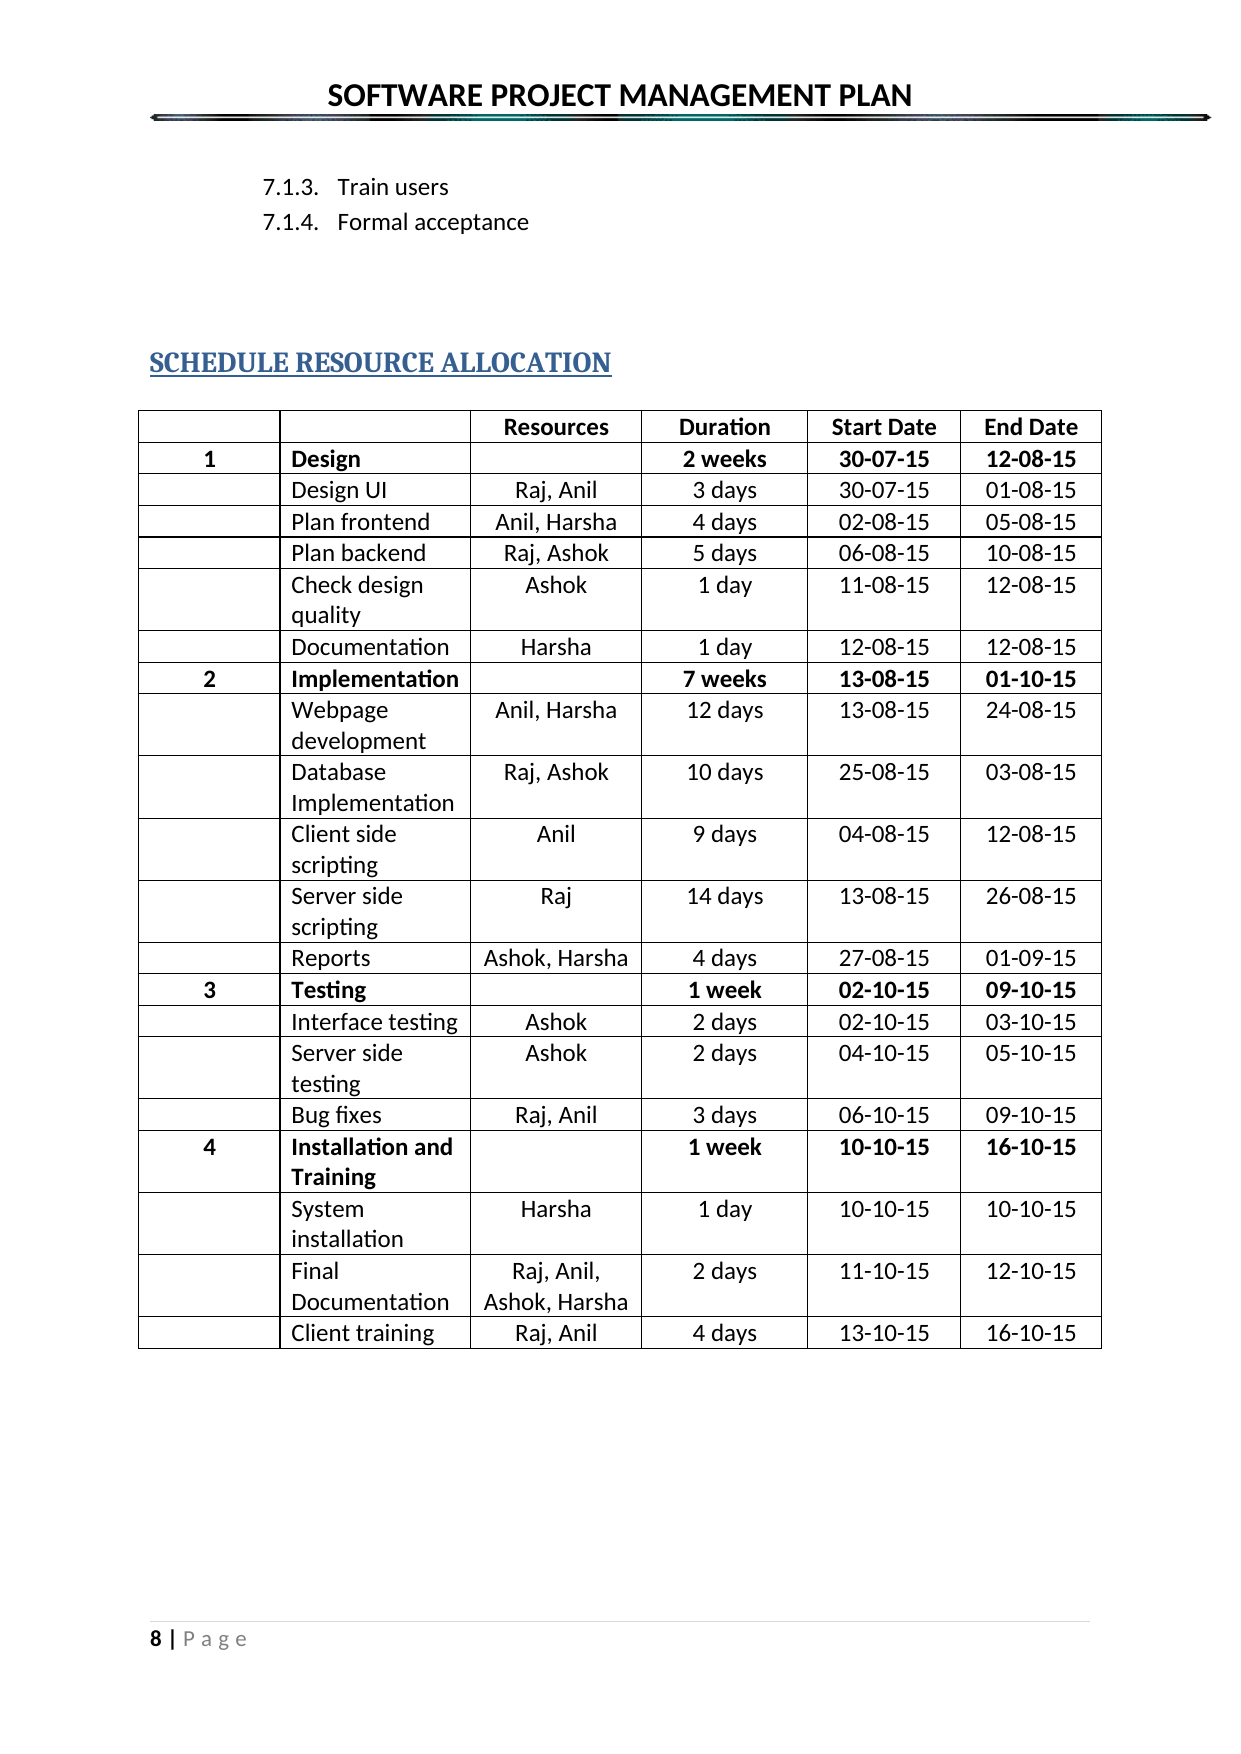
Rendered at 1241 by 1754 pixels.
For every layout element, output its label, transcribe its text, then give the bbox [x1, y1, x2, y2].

table_header End Date [961, 411, 1101, 442]
table_cell 2 [139, 663, 279, 693]
table_cell 3 [139, 974, 279, 1005]
table_cell Harsha [471, 1193, 641, 1254]
table_cell [139, 506, 279, 536]
table_cell 06-08-15 [808, 538, 960, 568]
table_cell Interface testing [281, 1006, 470, 1036]
table_cell 4 days [642, 943, 807, 973]
table_header Resources [471, 411, 641, 442]
table_cell Server side testing [281, 1037, 470, 1098]
table_cell [139, 756, 279, 817]
table_cell 1 week [642, 974, 807, 1005]
table_cell Plan backend [281, 538, 470, 568]
table_cell [139, 631, 279, 662]
table_header Duration [642, 411, 807, 442]
table_cell [139, 694, 279, 755]
table_cell 13-08-15 [808, 694, 960, 755]
table_cell 4 days [642, 1317, 807, 1348]
table_cell 24-08-15 [961, 694, 1101, 755]
table_cell 06-10-15 [808, 1099, 960, 1130]
table_cell 16-10-15 [961, 1131, 1101, 1192]
table_cell 4 [139, 1131, 279, 1192]
table_cell 12-08-15 [961, 569, 1101, 630]
table_cell Implementation [281, 663, 470, 693]
table_cell 14 days [642, 881, 807, 942]
table_cell Raj, Ashok [471, 538, 641, 568]
table_cell 03-10-15 [961, 1006, 1101, 1036]
table_cell [471, 1131, 641, 1192]
table_cell 10 days [642, 756, 807, 817]
table_cell 10-10-15 [961, 1193, 1101, 1254]
table_cell Webpage development [281, 694, 470, 755]
table_cell 30-07-15 [808, 474, 960, 505]
table_cell Raj [471, 881, 641, 942]
table_cell Client side scripting [281, 819, 470, 879]
table_cell 26-08-15 [961, 881, 1101, 942]
list Formal acceptance [262, 206, 1090, 236]
table_cell 01-09-15 [961, 943, 1101, 973]
table_cell [139, 1255, 279, 1316]
table_cell 09-10-15 [961, 974, 1101, 1005]
table_cell 12-08-15 [961, 443, 1101, 473]
table_cell 2 days [642, 1255, 807, 1316]
table_cell Anil, Harsha [471, 694, 641, 755]
table_cell 01-10-15 [961, 663, 1101, 693]
table_cell 30-07-15 [808, 443, 960, 473]
table_cell 02-08-15 [808, 506, 960, 536]
table_cell 9 days [642, 819, 807, 879]
table_cell System installation [281, 1193, 470, 1254]
table_cell 2 weeks [642, 443, 807, 473]
table_cell 12 days [642, 694, 807, 755]
table_cell [471, 663, 641, 693]
table_cell 13-08-15 [808, 663, 960, 693]
table_cell 1 day [642, 631, 807, 662]
table_cell Raj, Ashok [471, 756, 641, 817]
table_cell 02-10-15 [808, 1006, 960, 1036]
table_cell Ashok [471, 1037, 641, 1098]
table_cell 04-10-15 [808, 1037, 960, 1098]
table_cell 5 days [642, 538, 807, 568]
table_cell Ashok [471, 569, 641, 630]
table_cell Raj, Anil [471, 474, 641, 505]
table_cell [139, 1037, 279, 1098]
table_cell Harsha [471, 631, 641, 662]
table_cell Check design quality [281, 569, 470, 630]
table_cell Design UI [281, 474, 470, 505]
picture [150, 114, 1214, 121]
table_cell 12-08-15 [961, 631, 1101, 662]
table_cell 2 days [642, 1006, 807, 1036]
table_header [139, 411, 279, 442]
table_cell Anil, Harsha [471, 506, 641, 536]
table_cell 25-08-15 [808, 756, 960, 817]
table_cell [139, 1099, 279, 1130]
table_cell Testing [281, 974, 470, 1005]
table_cell Raj, Anil [471, 1317, 641, 1348]
table_cell Final Documentation [281, 1255, 470, 1316]
table_cell 04-08-15 [808, 819, 960, 879]
table_cell 12-08-15 [808, 631, 960, 662]
table_cell 11-08-15 [808, 569, 960, 630]
table_cell Documentation [281, 631, 470, 662]
table_cell 1 day [642, 1193, 807, 1254]
table_cell 12-10-15 [961, 1255, 1101, 1316]
table_cell [471, 443, 641, 473]
table_cell 11-10-15 [808, 1255, 960, 1316]
table_cell 4 days [642, 506, 807, 536]
table_cell Ashok [471, 1006, 641, 1036]
subtitle SCHEDULE RESOURCE ALLOCATION [150, 347, 1090, 380]
table_cell 10-08-15 [961, 538, 1101, 568]
table_cell Plan frontend [281, 506, 470, 536]
table_cell Installation and Training [281, 1131, 470, 1192]
table_cell [471, 974, 641, 1005]
table_cell 12-08-15 [961, 819, 1101, 879]
table_cell [139, 569, 279, 630]
table_cell Raj, Anil, Ashok, Harsha [471, 1255, 641, 1316]
table_cell 10-10-15 [808, 1193, 960, 1254]
table_cell 05-10-15 [961, 1037, 1101, 1098]
table_cell [139, 474, 279, 505]
table_cell [139, 538, 279, 568]
table_cell 3 days [642, 1099, 807, 1130]
table_cell 2 days [642, 1037, 807, 1098]
table_cell [139, 1317, 279, 1348]
table_cell Client training [281, 1317, 470, 1348]
table_cell 1 [139, 443, 279, 473]
table_cell Ashok, Harsha [471, 943, 641, 973]
table_cell Reports [281, 943, 470, 973]
table_cell Server side scripting [281, 881, 470, 942]
table_cell 13-08-15 [808, 881, 960, 942]
table_cell 1 week [642, 1131, 807, 1192]
table_cell 13-10-15 [808, 1317, 960, 1348]
table_cell 03-08-15 [961, 756, 1101, 817]
table_cell Bug fixes [281, 1099, 470, 1130]
table_cell 7 weeks [642, 663, 807, 693]
table_cell [139, 881, 279, 942]
table_cell Raj, Anil [471, 1099, 641, 1130]
table_cell 1 day [642, 569, 807, 630]
table_cell Anil [471, 819, 641, 879]
table_cell 27-08-15 [808, 943, 960, 973]
list Train users [262, 171, 1090, 201]
table_cell 09-10-15 [961, 1099, 1101, 1130]
table_cell [139, 943, 279, 973]
table_cell 16-10-15 [961, 1317, 1101, 1348]
table_header [281, 411, 470, 442]
table_cell [139, 1193, 279, 1254]
table_cell 3 days [642, 474, 807, 505]
table_cell 02-10-15 [808, 974, 960, 1005]
table_cell [139, 819, 279, 879]
table_cell 05-08-15 [961, 506, 1101, 536]
table_cell 10-10-15 [808, 1131, 960, 1192]
table_cell [139, 1006, 279, 1036]
table_cell Database Implementation [281, 756, 470, 817]
table_cell 01-08-15 [961, 474, 1101, 505]
table_cell Design [281, 443, 470, 473]
table_header Start Date [808, 411, 960, 442]
